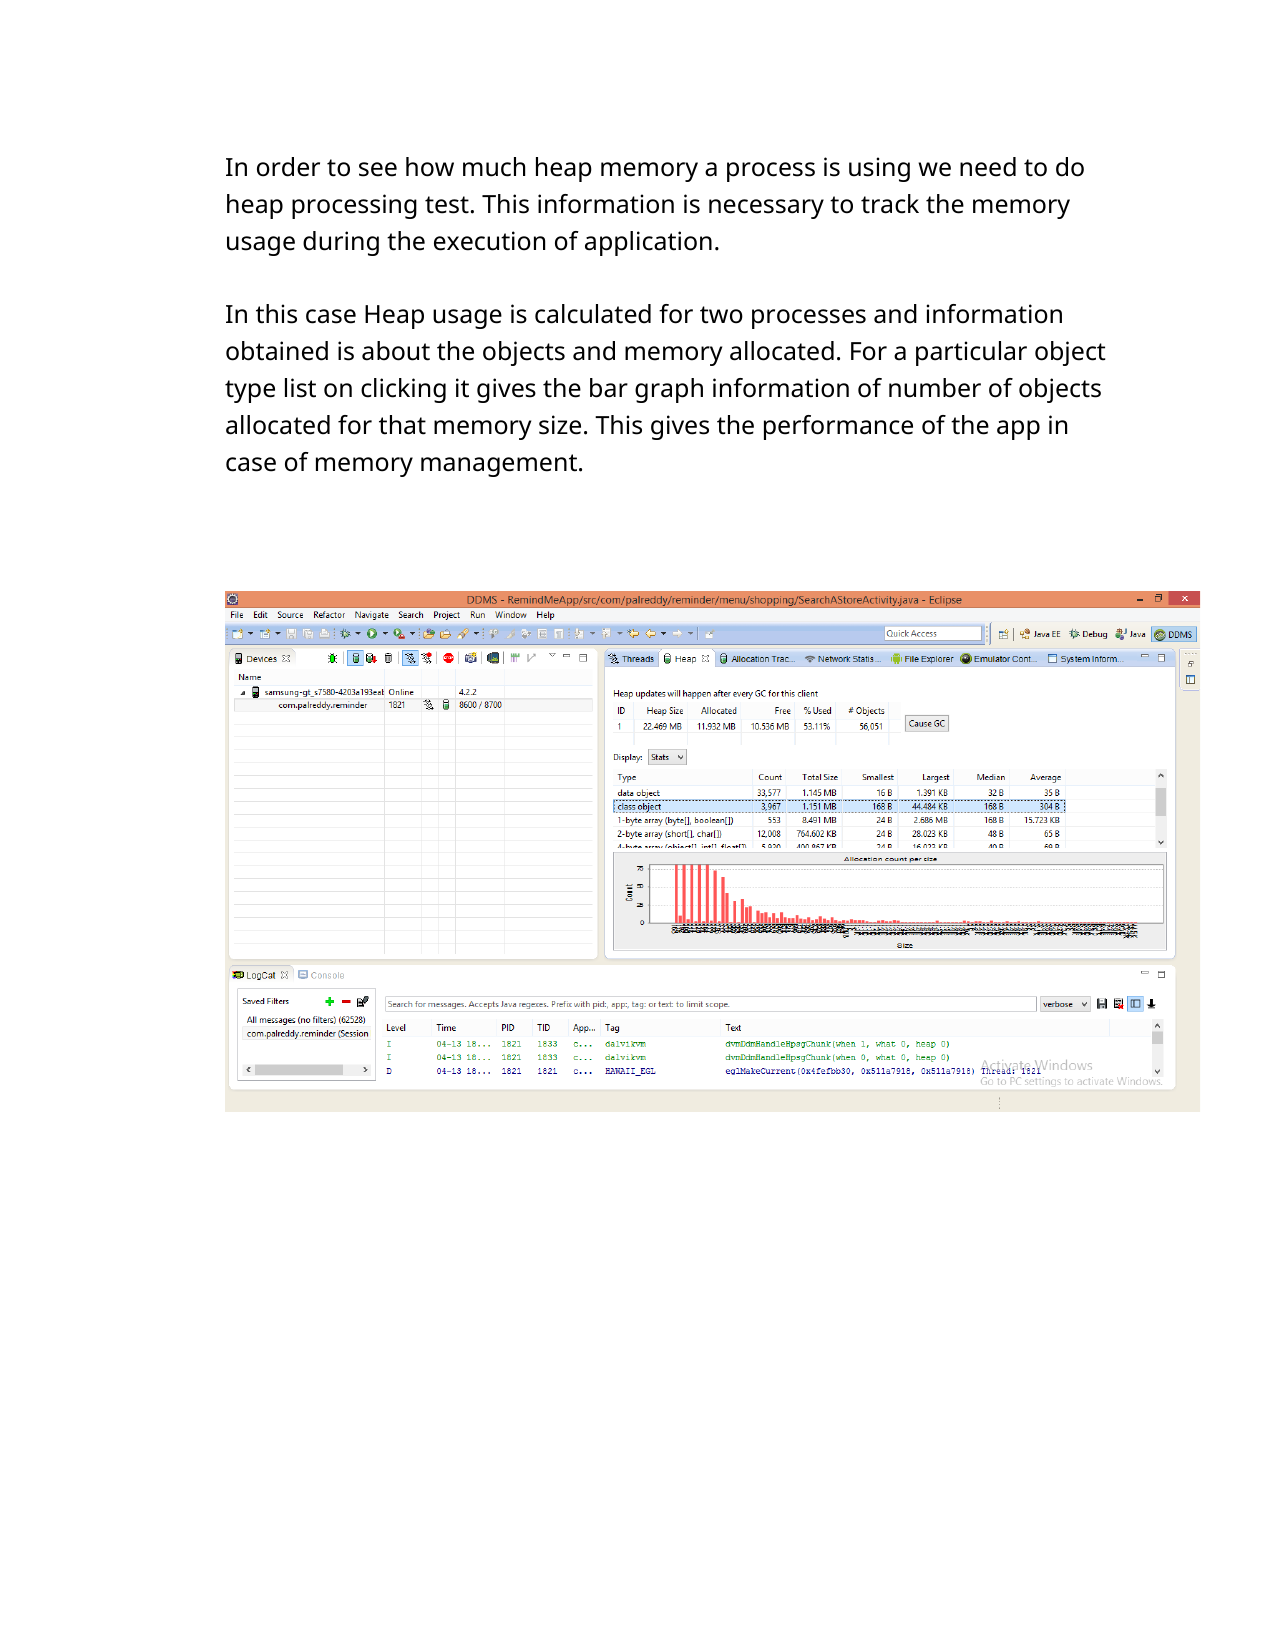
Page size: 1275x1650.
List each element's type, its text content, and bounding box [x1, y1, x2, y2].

list In this case Heap usage is calculated for two processes and information obtained is about the objects and memory allocated. For a particular object type list on clicking it gives the bar graph information of number of objects allocated for that memory size. This gives the performance of the app in case of memory management. [225, 297, 1125, 478]
list In order to see how much heap memory a process is using we need to do heap processing test. This information is necessary to track the memory usage during the execution of application. [225, 150, 1125, 258]
picture [225, 591, 1200, 1112]
